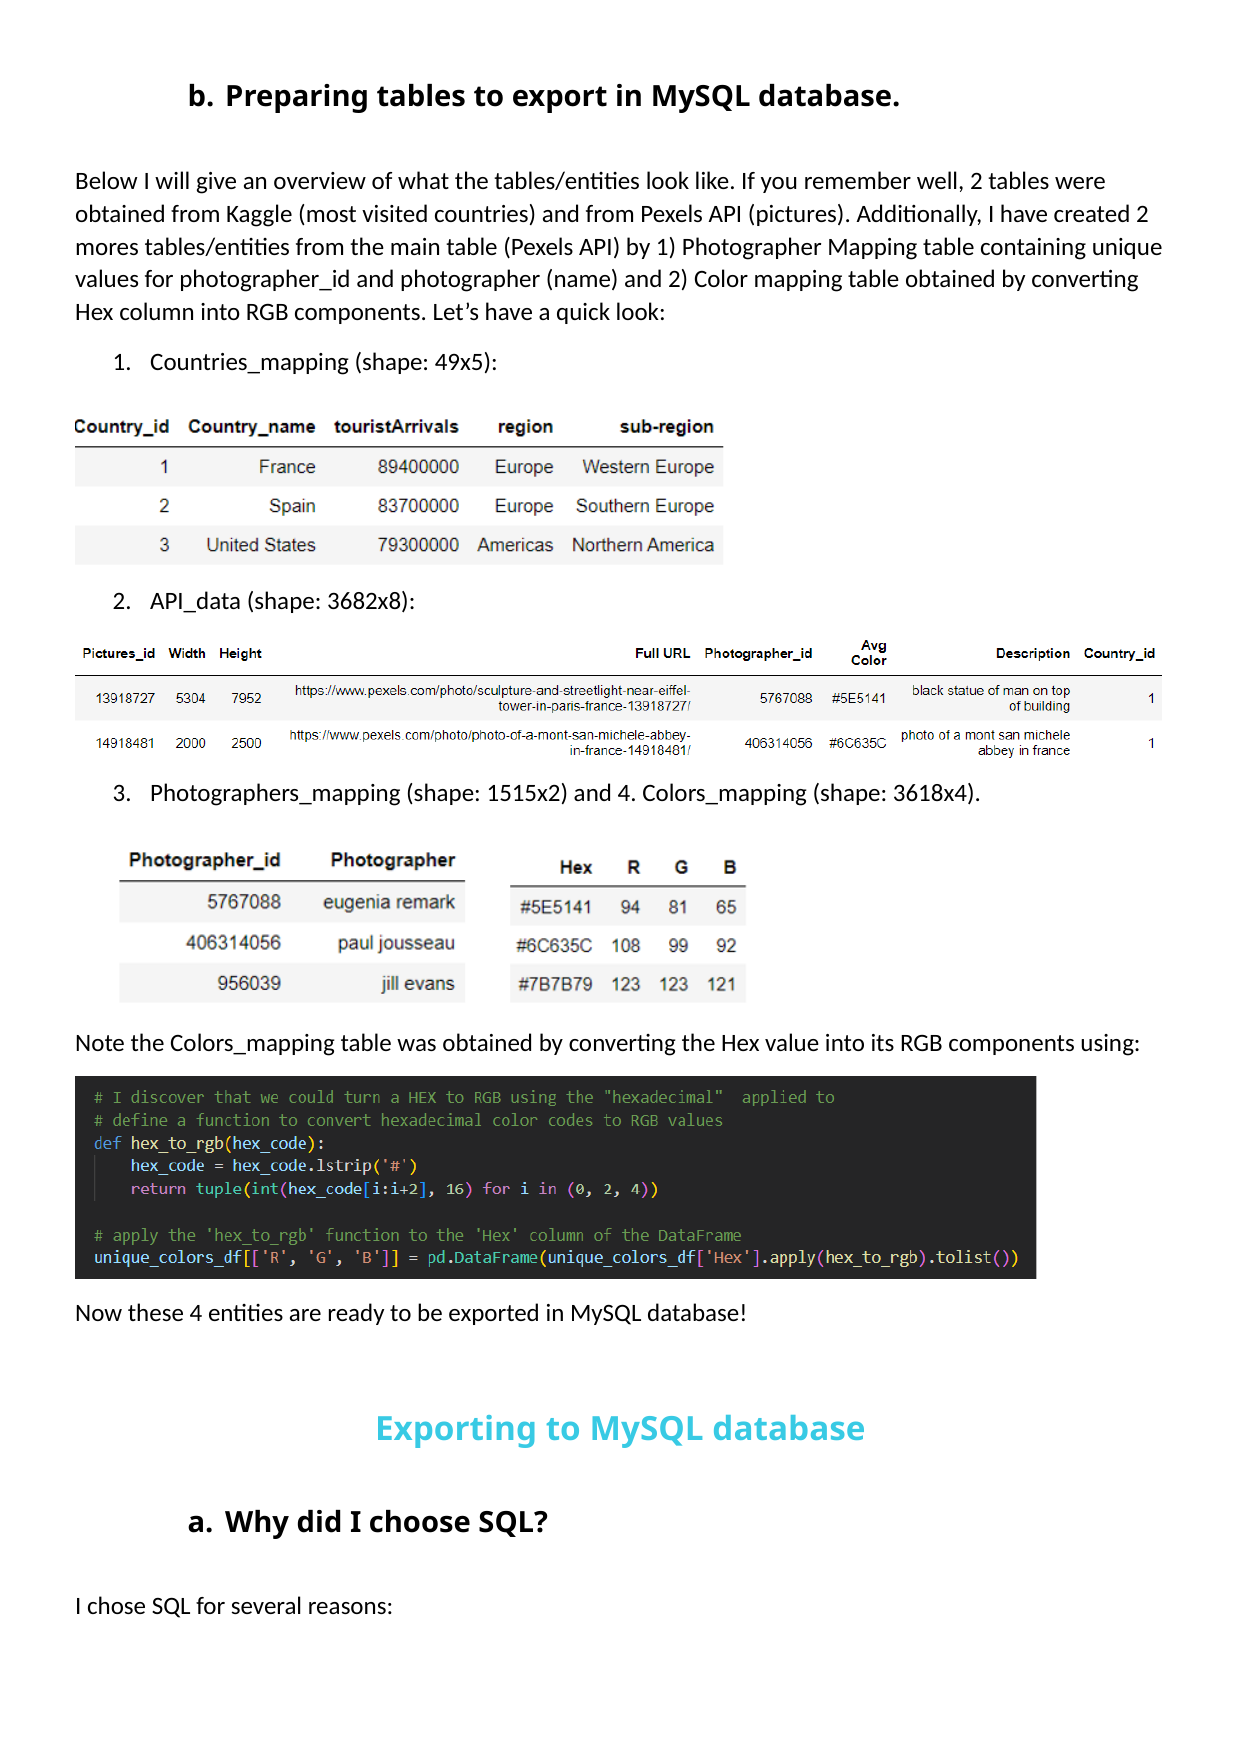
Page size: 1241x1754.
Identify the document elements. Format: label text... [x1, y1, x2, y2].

subtitle Why did I choose SQL? [187, 1501, 1165, 1541]
picture [75, 1076, 1037, 1279]
picture [75, 634, 1166, 759]
text Now these 4 entities are ready to be exported in MySQL database! [75, 1297, 1165, 1328]
picture [112, 827, 757, 1009]
subtitle Preparing tables to export in MySQL database. [187, 75, 1165, 115]
text I chose SQL for several reasons: [75, 1591, 1165, 1621]
list Photographers_mapping (shape: 1515x2) and 4. Colors_mapping (shape: 3618x4). [112, 777, 1165, 808]
text Below I will give an overview of what the tables/entities look like. If you remember well, 2 tables were obtained from Kaggle (most visited countries) and from Pexels API (pictures). Additionally, I have created 2 mores tables/entities from the main table (Pexels API) by 1) Photographer Mapping table containing unique values for photographer_id and photographer (name) and 2) Color mapping table obtained by converting Hex column into RGB components. Let’s have a quick look: [75, 165, 1165, 327]
picture [75, 395, 727, 566]
text Note the Colors_mapping table was obtained by converting the Hex value into its RGB components using: [75, 1027, 1165, 1058]
list Countries_mapping (shape: 49x5): [112, 346, 1165, 377]
list API_data (shape: 3682x8): [112, 585, 1165, 615]
subtitle Exporting to MySQL database [75, 1405, 1165, 1450]
